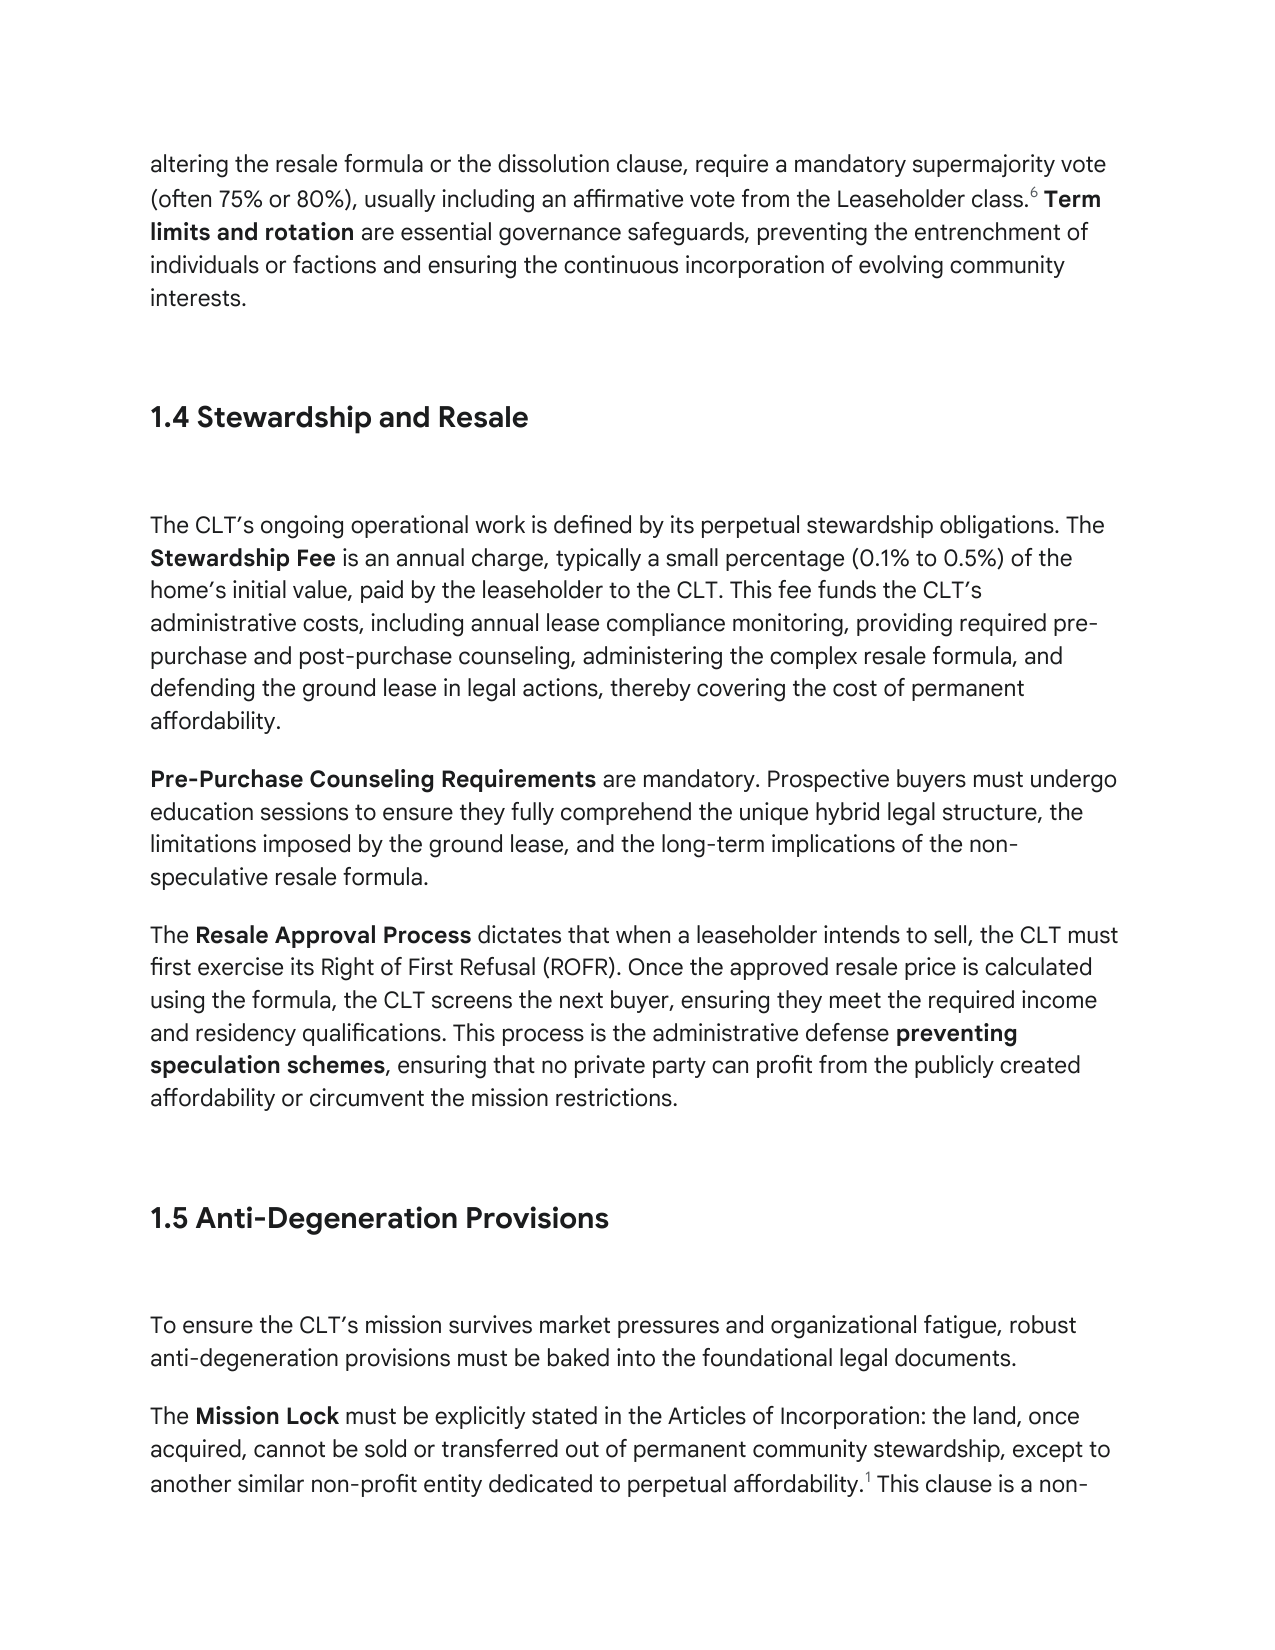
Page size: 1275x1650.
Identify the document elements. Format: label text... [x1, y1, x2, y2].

subtitle 1.4 Stewardship and Resale [150, 399, 1125, 436]
text Pre-Purchase Counseling Requirements are mandatory. Prospective buyers must undergo education sessions to ensure they fully comprehend the unique hybrid legal structure, the limitations imposed by the ground lease, and the long-term implications of the non-speculative resale formula. [150, 765, 1125, 892]
text To ensure the CLT’s mission survives market pressures and organizational fatigue, robust anti-degeneration provisions must be baked into the foundational legal documents. [150, 1312, 1125, 1373]
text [150, 1402, 1125, 1499]
text The Resale Approval Process dictates that when a leaseholder intends to sell, the CLT must first exercise its Right of First Refusal (ROFR). Once the approved resale price is calculated using the formula, the CLT screens the next buyer, ensuring they meet the required income and residency qualifications. This process is the administrative defense preventing speculation schemes, ensuring that no private party can profit from the publicly created affordability or circumvent the mission restrictions. [150, 921, 1125, 1113]
text The CLT’s ongoing operational work is defined by its perpetual stewardship obligations. The Stewardship Fee is an annual charge, typically a small percentage (0.1% to 0.5%) of the home’s initial value, paid by the leaseholder to the CLT. This fee funds the CLT’s administrative costs, including annual lease compliance monitoring, providing required pre-purchase and post-purchase counseling, administering the complex resale formula, and defending the ground lease in legal actions, thereby covering the cost of permanent affordability. [150, 511, 1125, 736]
subtitle 1.5 Anti-Degeneration Provisions [150, 1200, 1125, 1236]
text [150, 150, 1125, 313]
